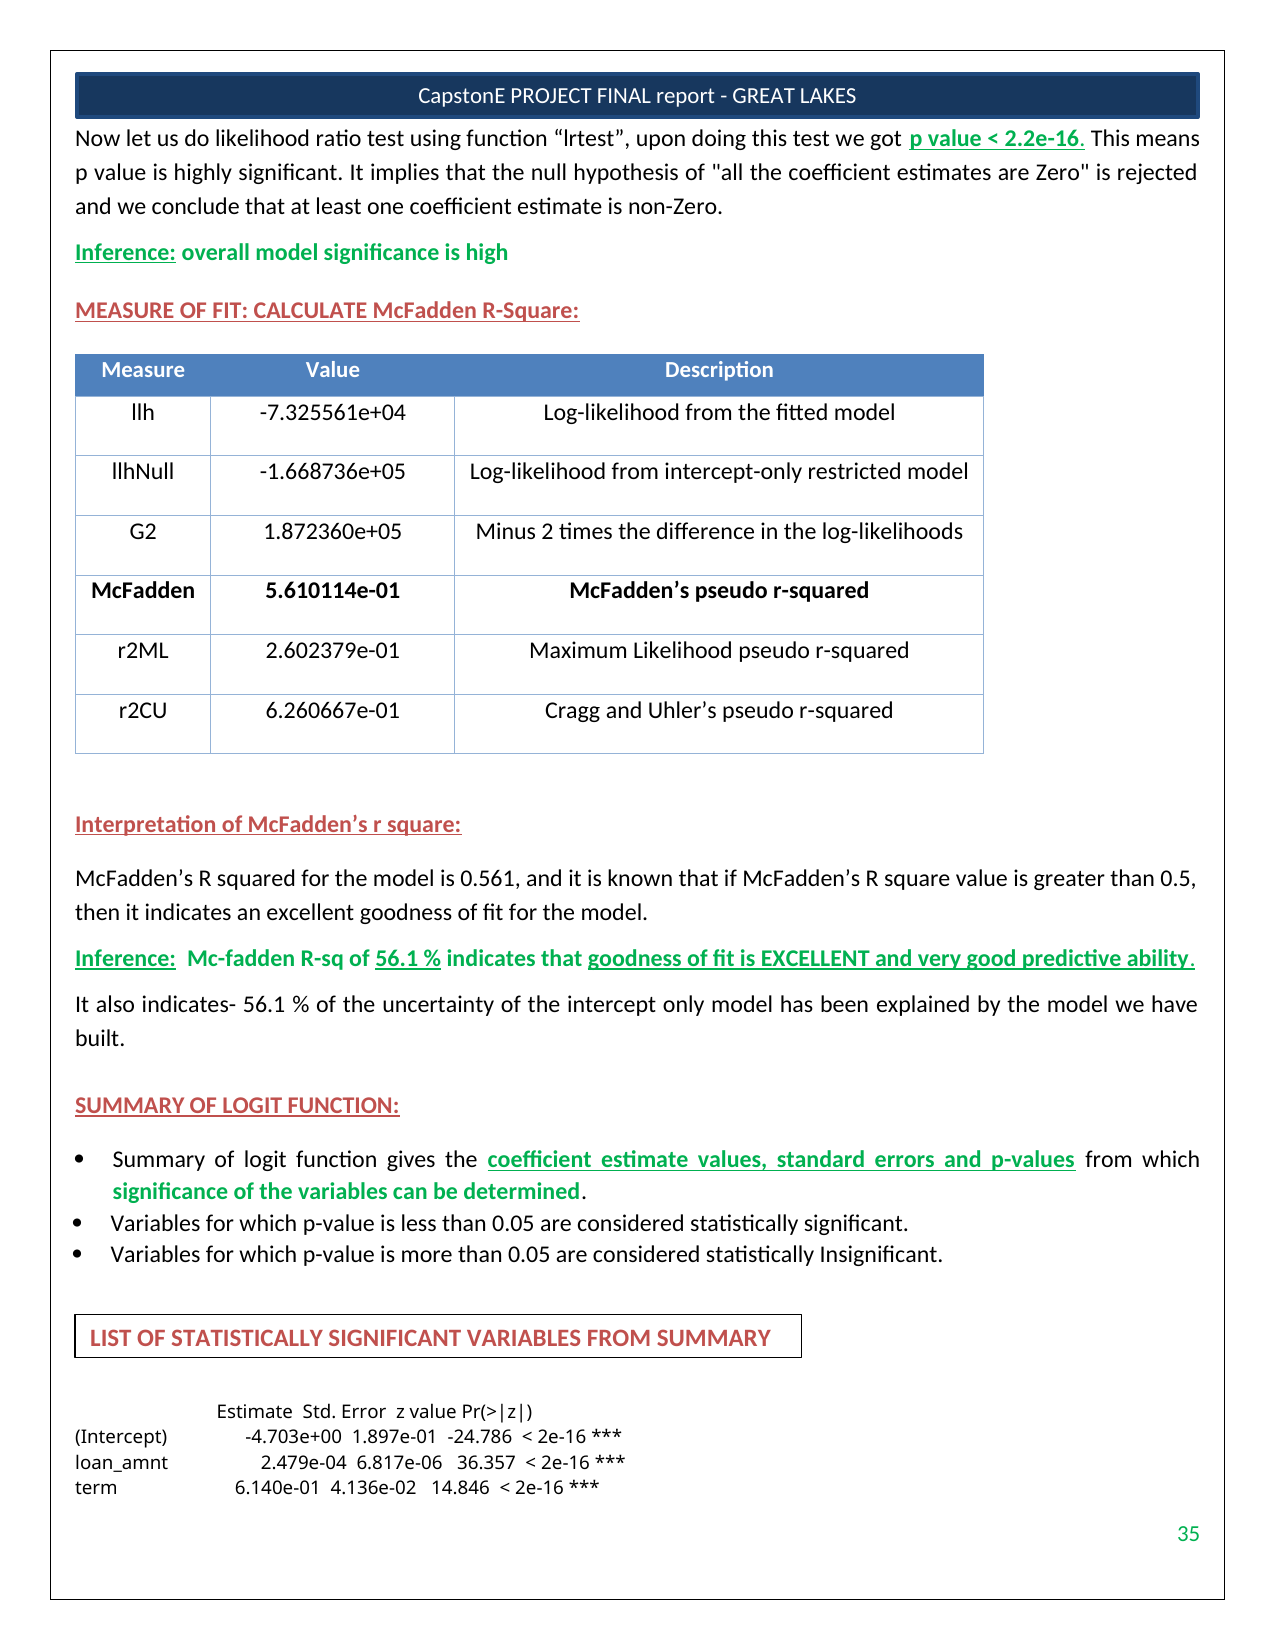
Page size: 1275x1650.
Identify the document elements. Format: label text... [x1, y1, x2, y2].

table_cell McFadden’s pseudo r-squared [455, 576, 983, 634]
table_cell Log-likelihood from the fitted model [455, 397, 983, 455]
text Inference: overall model significance is high [75, 237, 1200, 266]
text It also indicates- 56.1 % of the uncertainty of the intercept only model has been explained by the model we have built. [75, 989, 1200, 1052]
text SUMMARY OF LOGIT FUNCTION: [75, 1090, 1200, 1119]
text McFadden’s R squared for the model is 0.561, and it is known that if McFadden’s R square value is greater than 0.5, then it indicates an excellent goodness of fit for the model. [75, 863, 1200, 926]
table_cell 1.872360e+05 [211, 516, 454, 574]
table_cell r2ML [76, 635, 210, 694]
text Interpretation of McFadden’s r square: [75, 809, 1200, 838]
table_cell 2.602379e-01 [211, 635, 454, 694]
table_cell Maximum Likelihood pseudo r-squared [455, 635, 983, 694]
table_cell llhNull [76, 456, 210, 515]
table_cell Cragg and Uhler’s pseudo r-squared [455, 695, 983, 753]
table_cell llh [76, 397, 210, 455]
text Now let us do likelihood ratio test using function “lrtest”, upon doing this test we got p value < 2.2e-16. This means p value is highly significant. It implies that the null hypothesis of "all the coefficient estimates are Zero" is rejected and we conclude that at least one coefficient estimate is non-Zero. [75, 119, 1200, 220]
text term 6.140e-01 4.136e-02 14.846 < 2e-16 *** [75, 1475, 1200, 1500]
table_header Description [455, 355, 983, 396]
table_header Value [211, 355, 454, 396]
table_cell 6.260667e-01 [211, 695, 454, 753]
table_cell Log-likelihood from intercept-only restricted model [455, 456, 983, 515]
table_cell r2CU [76, 695, 210, 753]
list Summary of logit function gives the coefficient estimate values, standard errors and p-values from which significance of the variables can be determined. [75, 1144, 1200, 1205]
text Estimate Std. Error z value Pr(>|z|) [75, 1398, 1200, 1424]
table_cell 5.610114e-01 [211, 576, 454, 634]
table_cell McFadden [76, 576, 210, 634]
table_cell G2 [76, 516, 210, 574]
text loan_amnt 2.479e-04 6.817e-06 36.357 < 2e-16 *** [75, 1449, 1200, 1475]
text (Intercept) -4.703e+00 1.897e-01 -24.786 < 2e-16 *** [75, 1424, 1200, 1449]
list Variables for which p-value is less than 0.05 are considered statistically significant. [73, 1208, 1200, 1237]
list Variables for which p-value is more than 0.05 are considered statistically Insignificant. [73, 1239, 1200, 1268]
table_cell Minus 2 times the difference in the log-likelihoods [455, 516, 983, 574]
text Inference: Mc-fadden R-sq of 56.1 % indicates that goodness of fit is EXCELLENT and very good predictive ability. [75, 943, 1200, 972]
text MEASURE OF FIT: CALCULATE McFadden R-Square: [75, 296, 1200, 325]
table_header Measure [76, 355, 210, 396]
table_cell -7.325561e+04 [211, 397, 454, 455]
table_cell -1.668736e+05 [211, 456, 454, 515]
